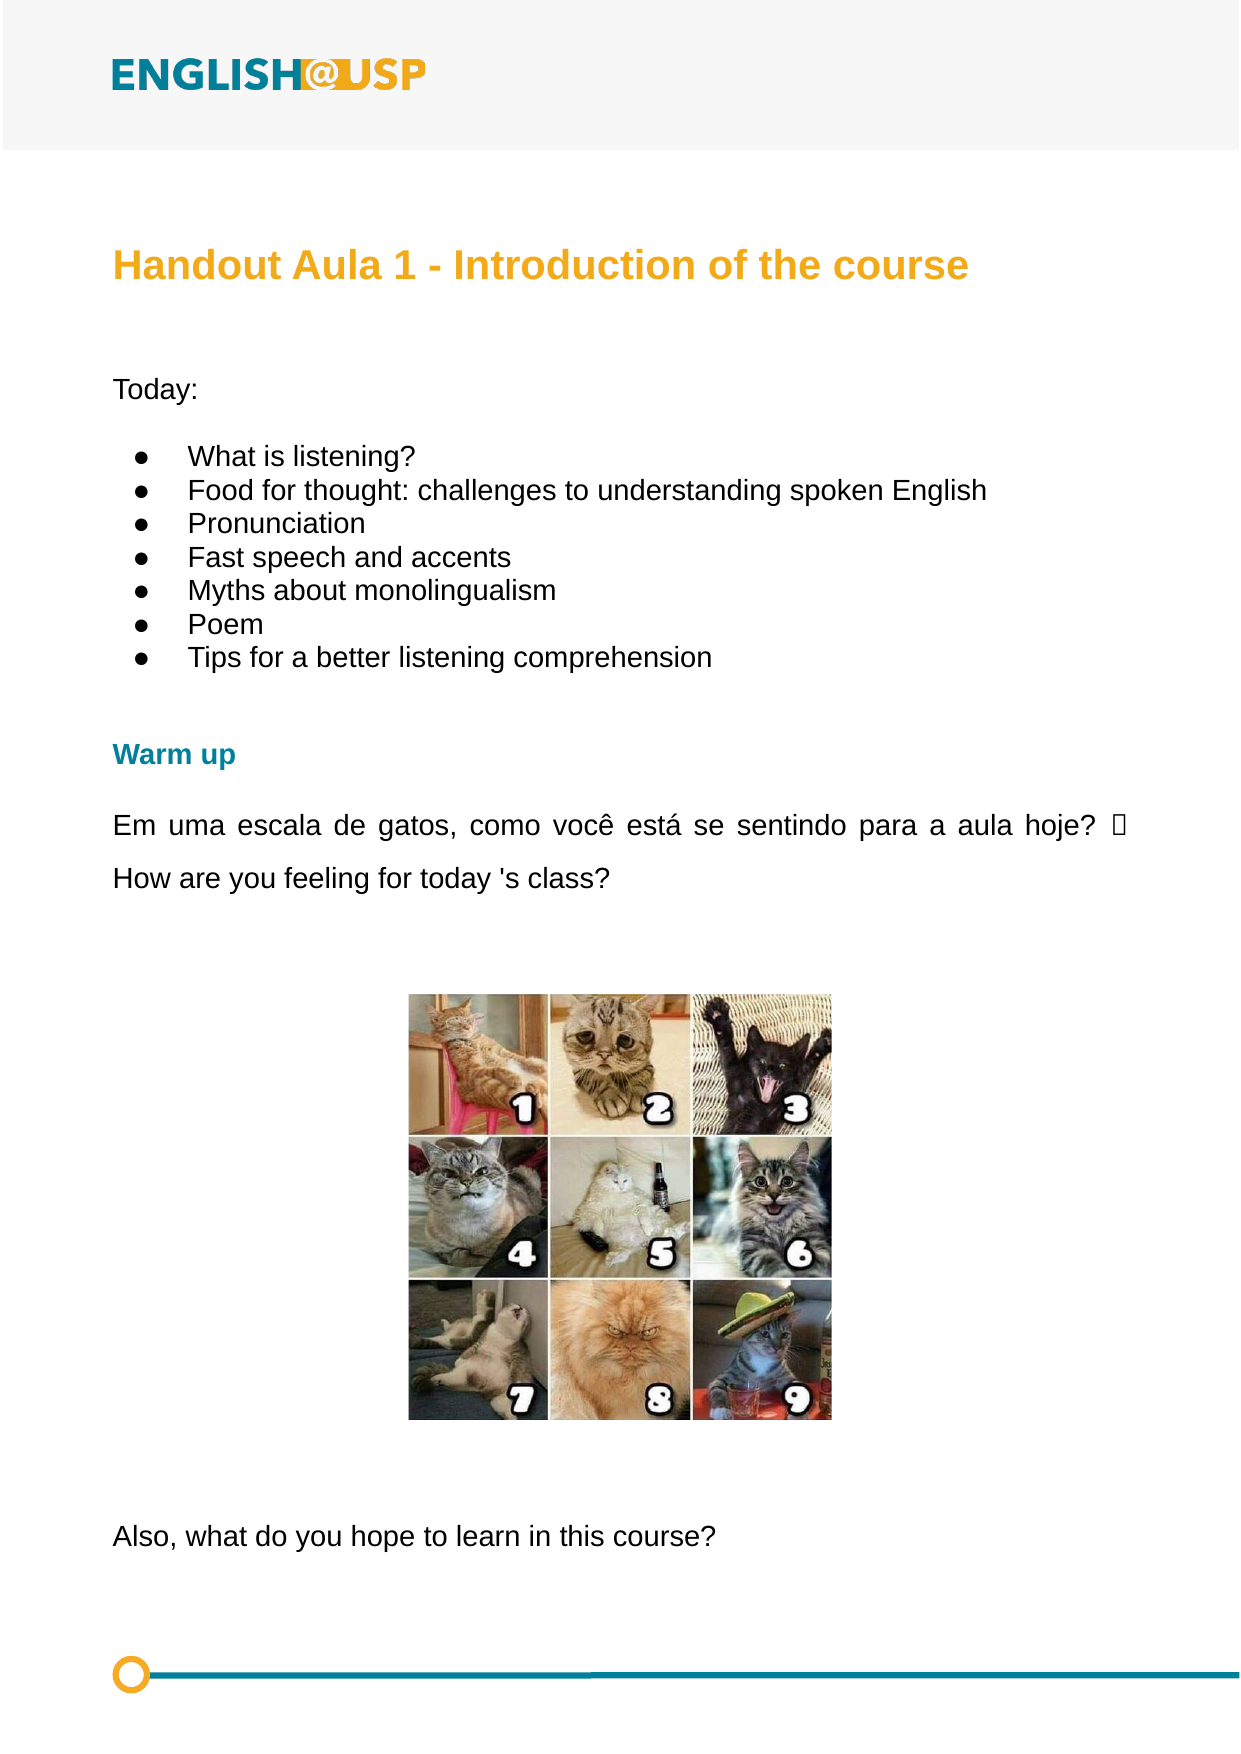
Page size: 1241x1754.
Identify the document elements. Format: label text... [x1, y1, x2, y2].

list What is listening? [150, 439, 1128, 473]
list Myths about monolingualism [150, 573, 1128, 607]
picture [408, 994, 832, 1420]
list Food for thought: challenges to understanding spoken English [150, 473, 1128, 506]
text Handout Aula 1 - Introduction of the course [112, 240, 1128, 288]
list Fast speech and accents [150, 540, 1128, 573]
text Today: [112, 372, 1128, 406]
text Em uma escala de gatos, como você está se sentindo para a aula hoje? 👀 How are you feeling for today 's class? [112, 804, 1128, 894]
text Also, what do you hope to learn in this course? [112, 1519, 1128, 1552]
list Poem [150, 607, 1128, 640]
list Pronunciation [150, 506, 1128, 540]
picture [112, 58, 426, 90]
list Tips for a better listening comprehension [150, 640, 1128, 674]
text Warm up [112, 737, 1128, 771]
